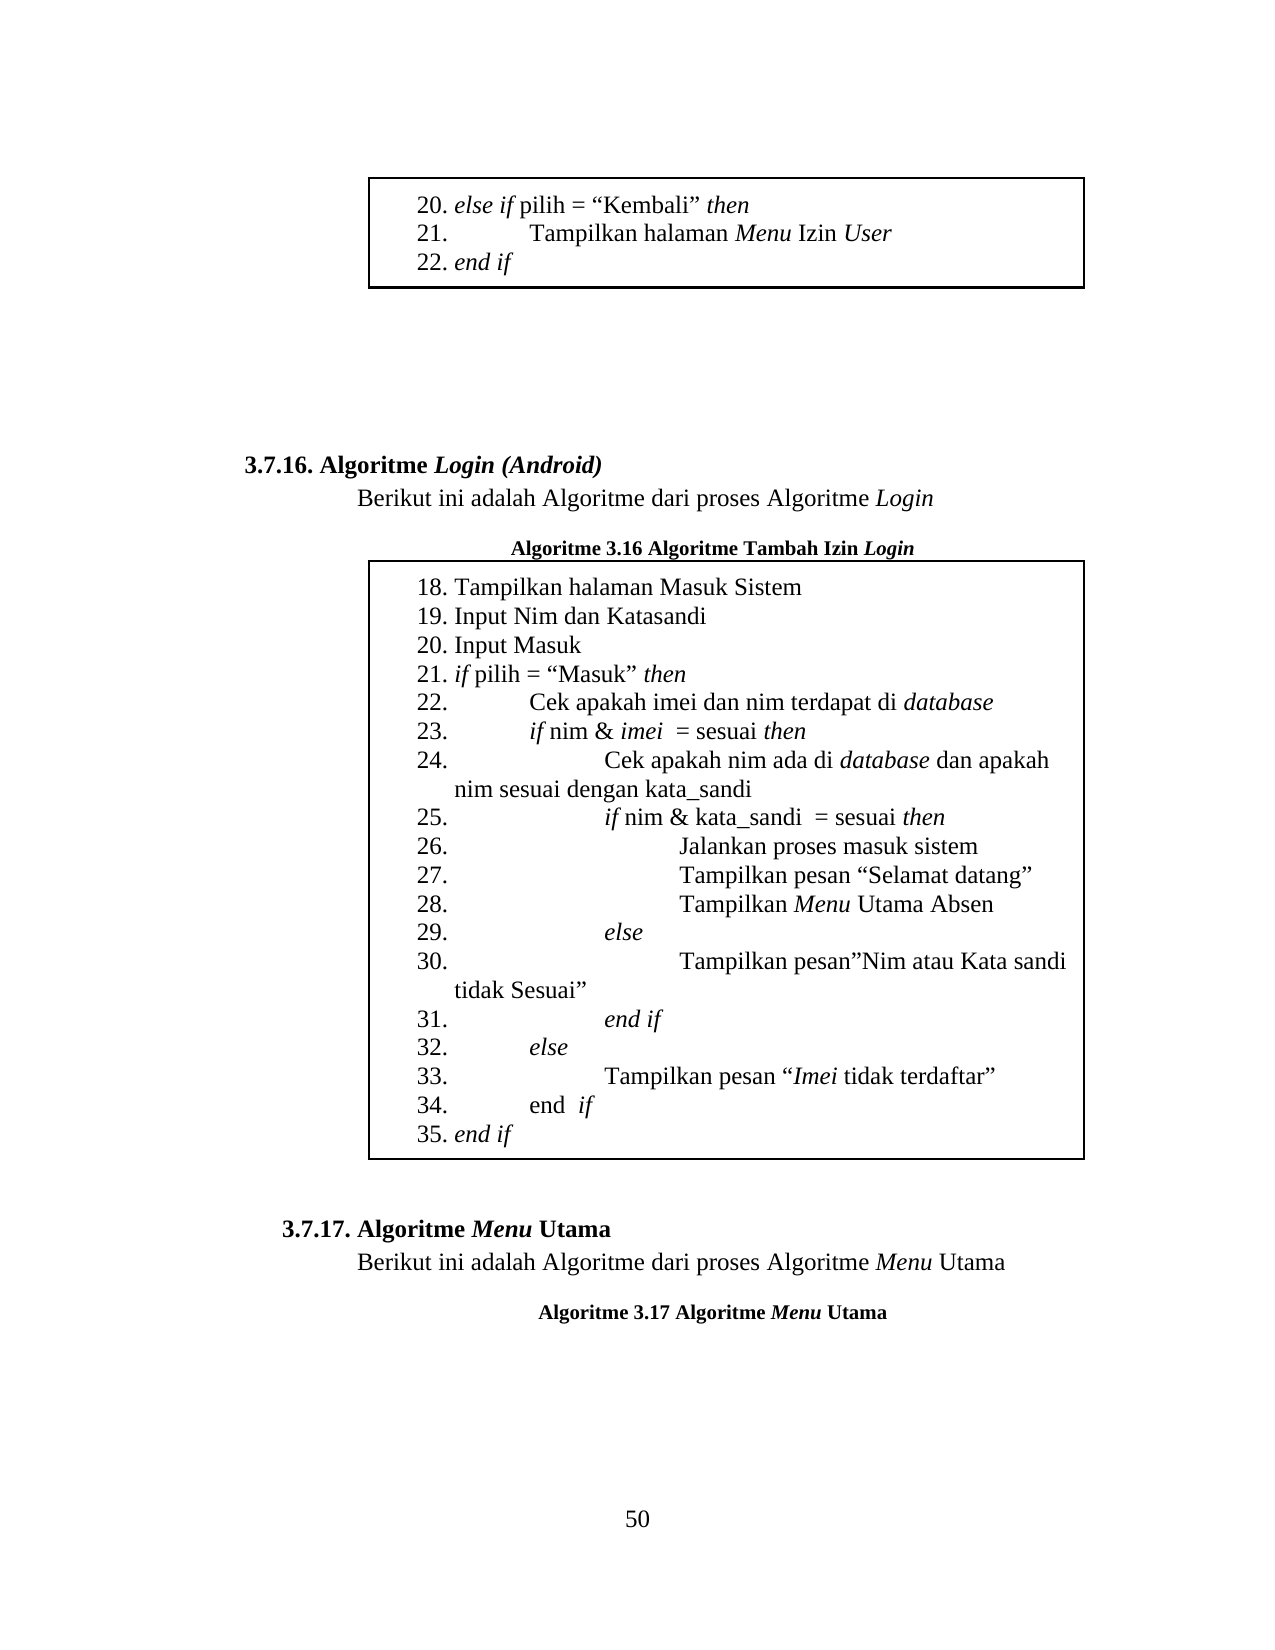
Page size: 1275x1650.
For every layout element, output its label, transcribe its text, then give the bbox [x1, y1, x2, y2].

text Algoritme 3.17 Algoritme Menu Utama [357, 1299, 1068, 1324]
text Berikut ini adalah Algoritme dari proses Algoritme Login [282, 483, 1068, 512]
subtitle 3.7.17. Algoritme Menu Utama [282, 1214, 1068, 1242]
text Algoritme 3.16 Algoritme Tambah Izin Login [357, 536, 1068, 560]
text Berikut ini adalah Algoritme dari proses Algoritme Menu Utama [282, 1247, 1068, 1276]
subtitle 3.7.16. Algoritme Login (Android) [244, 450, 1068, 479]
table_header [370, 179, 1083, 286]
table_header Tampilkan halaman Masuk Sistem Input Nim dan Katasandi Input Masuk if pilih = “Masuk” then Cek apakah imei dan nim terdapat di database if nim & imei = sesuai then Cek apakah nim ada di database dan apakah nim sesuai dengan kata_sandi if nim & kata_sandi = sesuai then Jalankan proses masuk sistem Tampilkan pesan “Selamat datang” Tampilkan Menu Utama Absen else Tampilkan pesan”Nim atau Kata sandi tidak Sesuai” end if else Tampilkan pesan “Imei tidak terdaftar” end if end if [370, 562, 1083, 1158]
